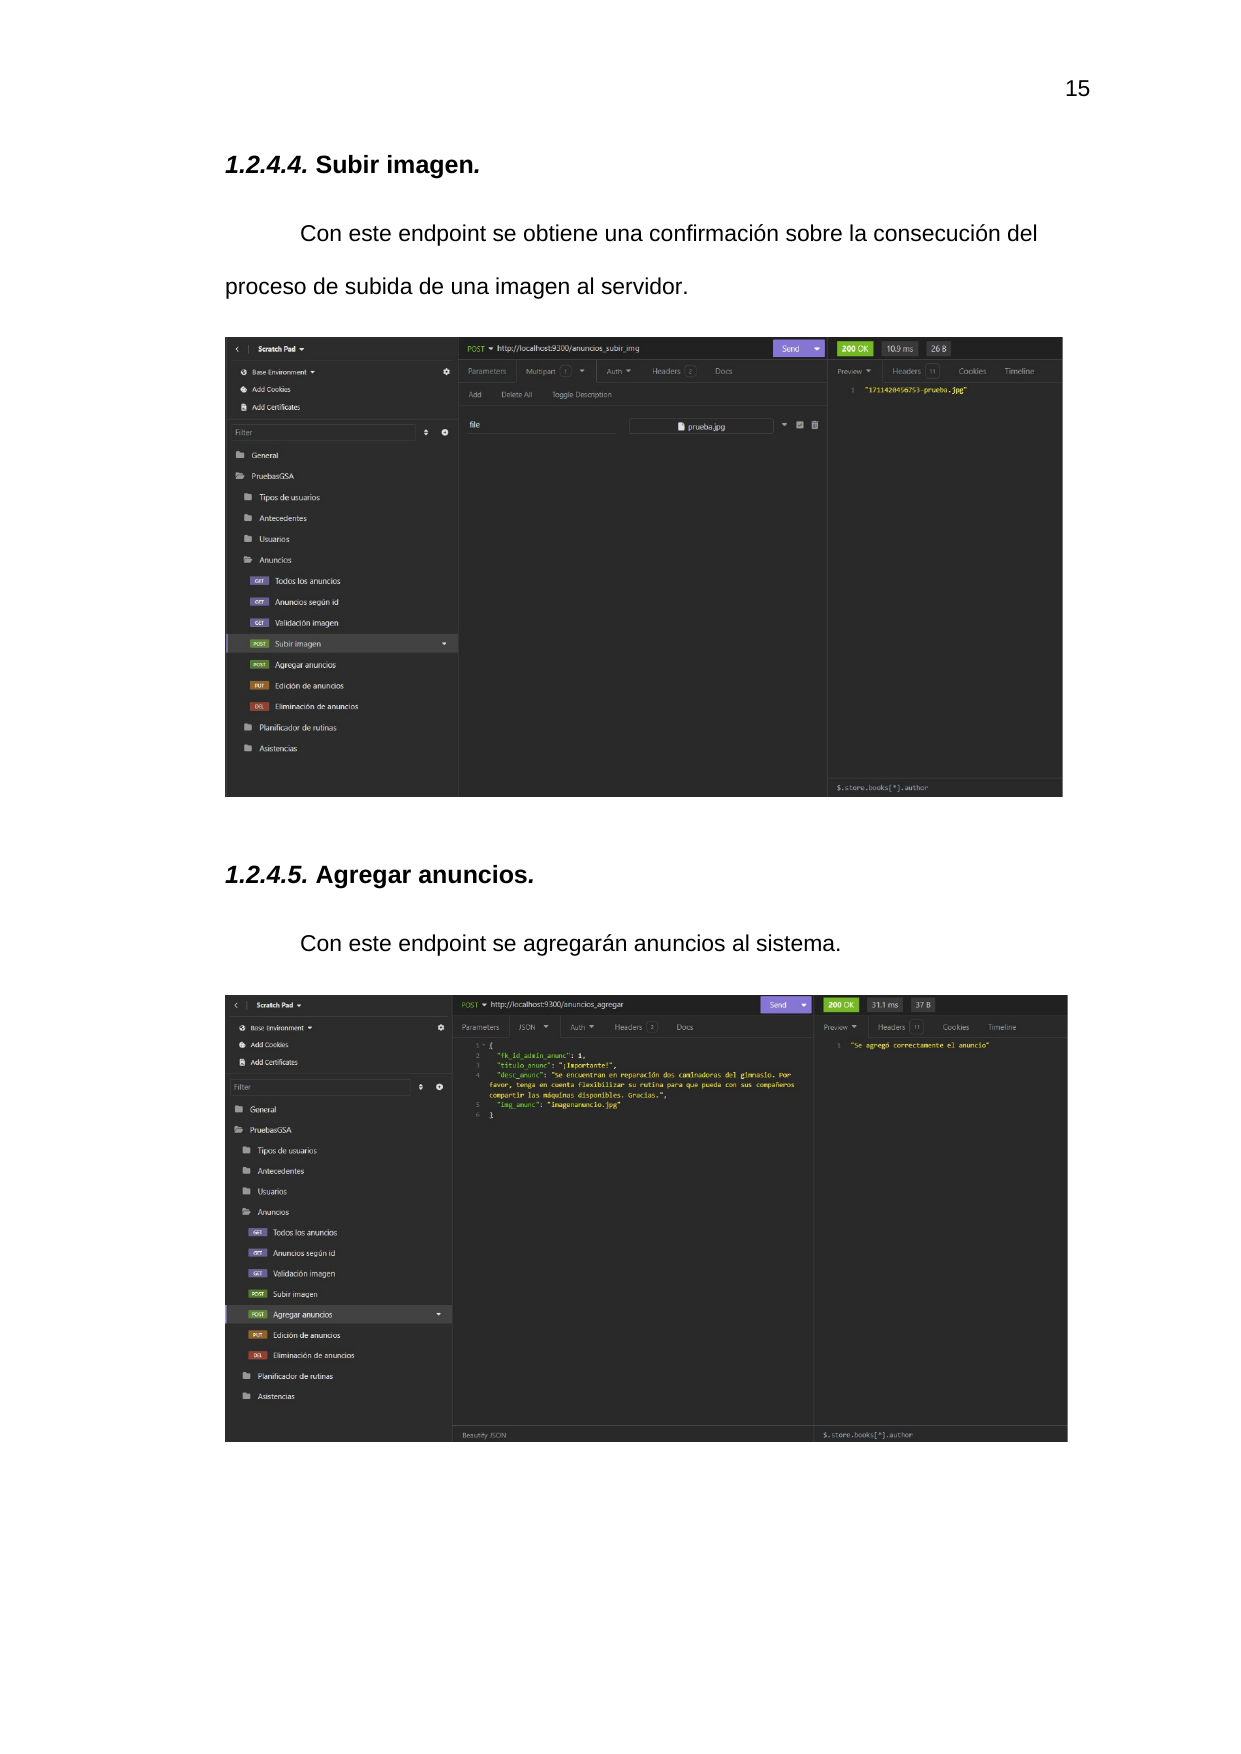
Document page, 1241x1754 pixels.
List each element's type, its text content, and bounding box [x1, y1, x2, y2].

subtitle 1.2.4.4. Subir imagen. [150, 150, 1090, 179]
text Con este endpoint se obtiene una confirmación sobre la consecución del proceso de subida de una imagen al servidor. [225, 220, 1090, 299]
picture [225, 337, 1063, 797]
text Con este endpoint se agregarán anuncios al sistema. [225, 930, 1090, 956]
picture [225, 995, 1068, 1442]
subtitle 1.2.4.5. Agregar anuncios. [150, 860, 1090, 888]
